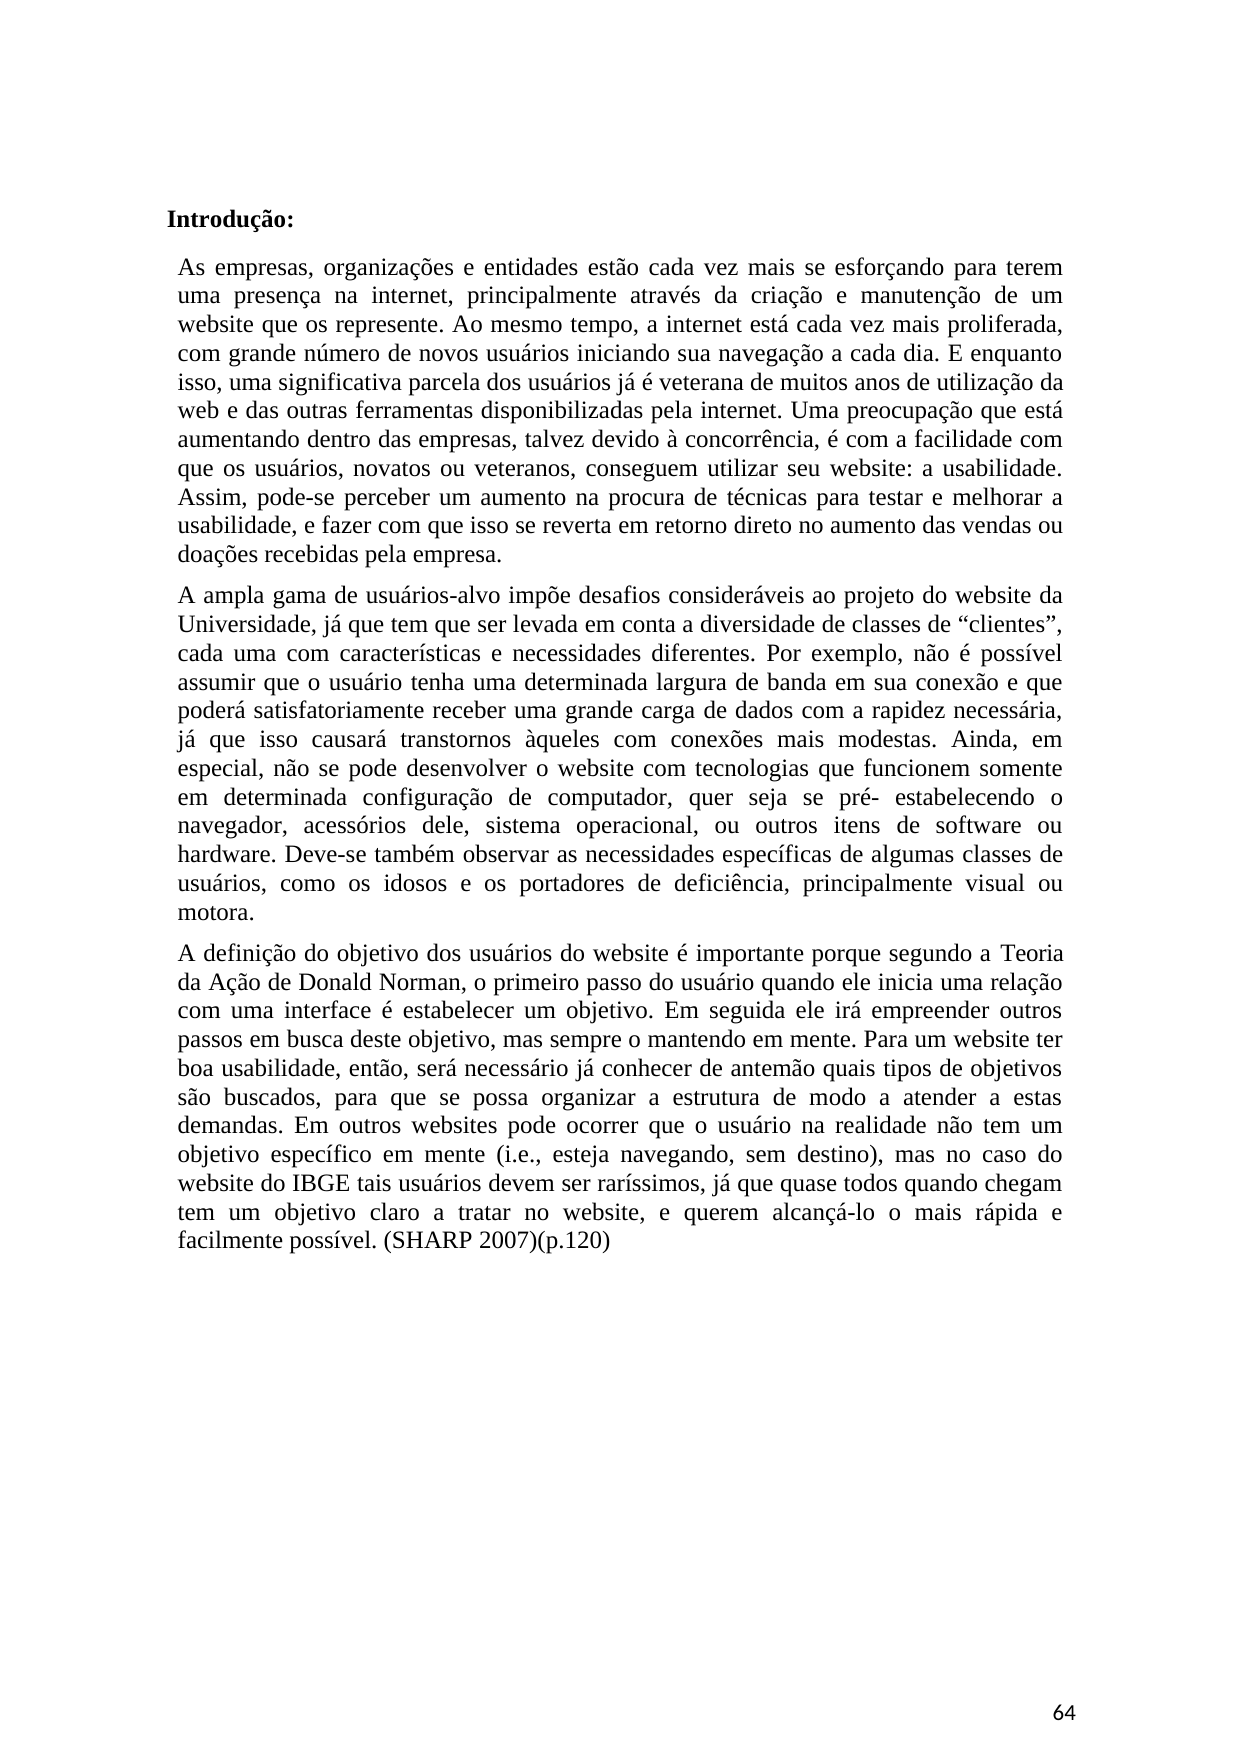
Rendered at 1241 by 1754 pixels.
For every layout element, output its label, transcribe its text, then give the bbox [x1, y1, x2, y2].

text A ampla gama de usuários-alvo impõe desafios consideráveis ao projeto do website da Universidade, já que tem que ser levada em conta a diversidade de classes de “clientes”, cada uma com características e necessidades diferentes. Por exemplo, não é possível assumir que o usuário tenha uma determinada largura de banda em sua conexão e que poderá satisfatoriamente receber uma grande carga de dados com a rapidez necessária, já que isso causará transtornos àqueles com conexões mais modestas. Ainda, em especial, não se pode desenvolver o website com tecnologias que funcionem somente em determinada configuração de computador, quer seja se pré- estabelecendo o navegador, acessórios dele, sistema operacional, ou outros itens de software ou hardware. Deve-se também observar as necessidades específicas de algumas classes de usuários, como os idosos e os portadores de deficiência, principalmente visual ou motora. [177, 581, 1064, 926]
text A definição do objetivo dos usuários do website é importante porque segundo a Teoria da Ação de Donald Norman, o primeiro passo do usuário quando ele inicia uma relação com uma interface é estabelecer um objetivo. Em seguida ele irá empreender outros passos em busca deste objetivo, mas sempre o mantendo em mente. Para um website ter boa usabilidade, então, será necessário já conhecer de antemão quais tipos de objetivos são buscados, para que se possa organizar a estrutura de modo a atender a estas demandas. Em outros websites pode ocorrer que o usuário na realidade não tem um objetivo específico em mente (i.e., esteja navegando, sem destino), mas no caso do website do IBGE tais usuários devem ser raríssimos, já que quase todos quando chegam tem um objetivo claro a tratar no website, e querem alcançá-lo o mais rápida e facilmente possível. (SHARP 2007)(p.120) [177, 938, 1064, 1254]
text Introdução: [167, 204, 1076, 233]
text As empresas, organizações e entidades estão cada vez mais se esforçando para terem uma presença na internet, principalmente através da criação e manutenção de um website que os represente. Ao mesmo tempo, a internet está cada vez mais proliferada, com grande número de novos usuários iniciando sua navegação a cada dia. E enquanto isso, uma significativa parcela dos usuários já é veterana de muitos anos de utilização da web e das outras ferramentas disponibilizadas pela internet. Uma preocupação que está aumentando dentro das empresas, talvez devido à concorrência, é com a facilidade com que os usuários, novatos ou veteranos, conseguem utilizar seu website: a usabilidade. Assim, pode-se perceber um aumento na procura de técnicas para testar e melhorar a usabilidade, e fazer com que isso se reverta em retorno direto no aumento das vendas ou doações recebidas pela empresa. [177, 252, 1064, 568]
